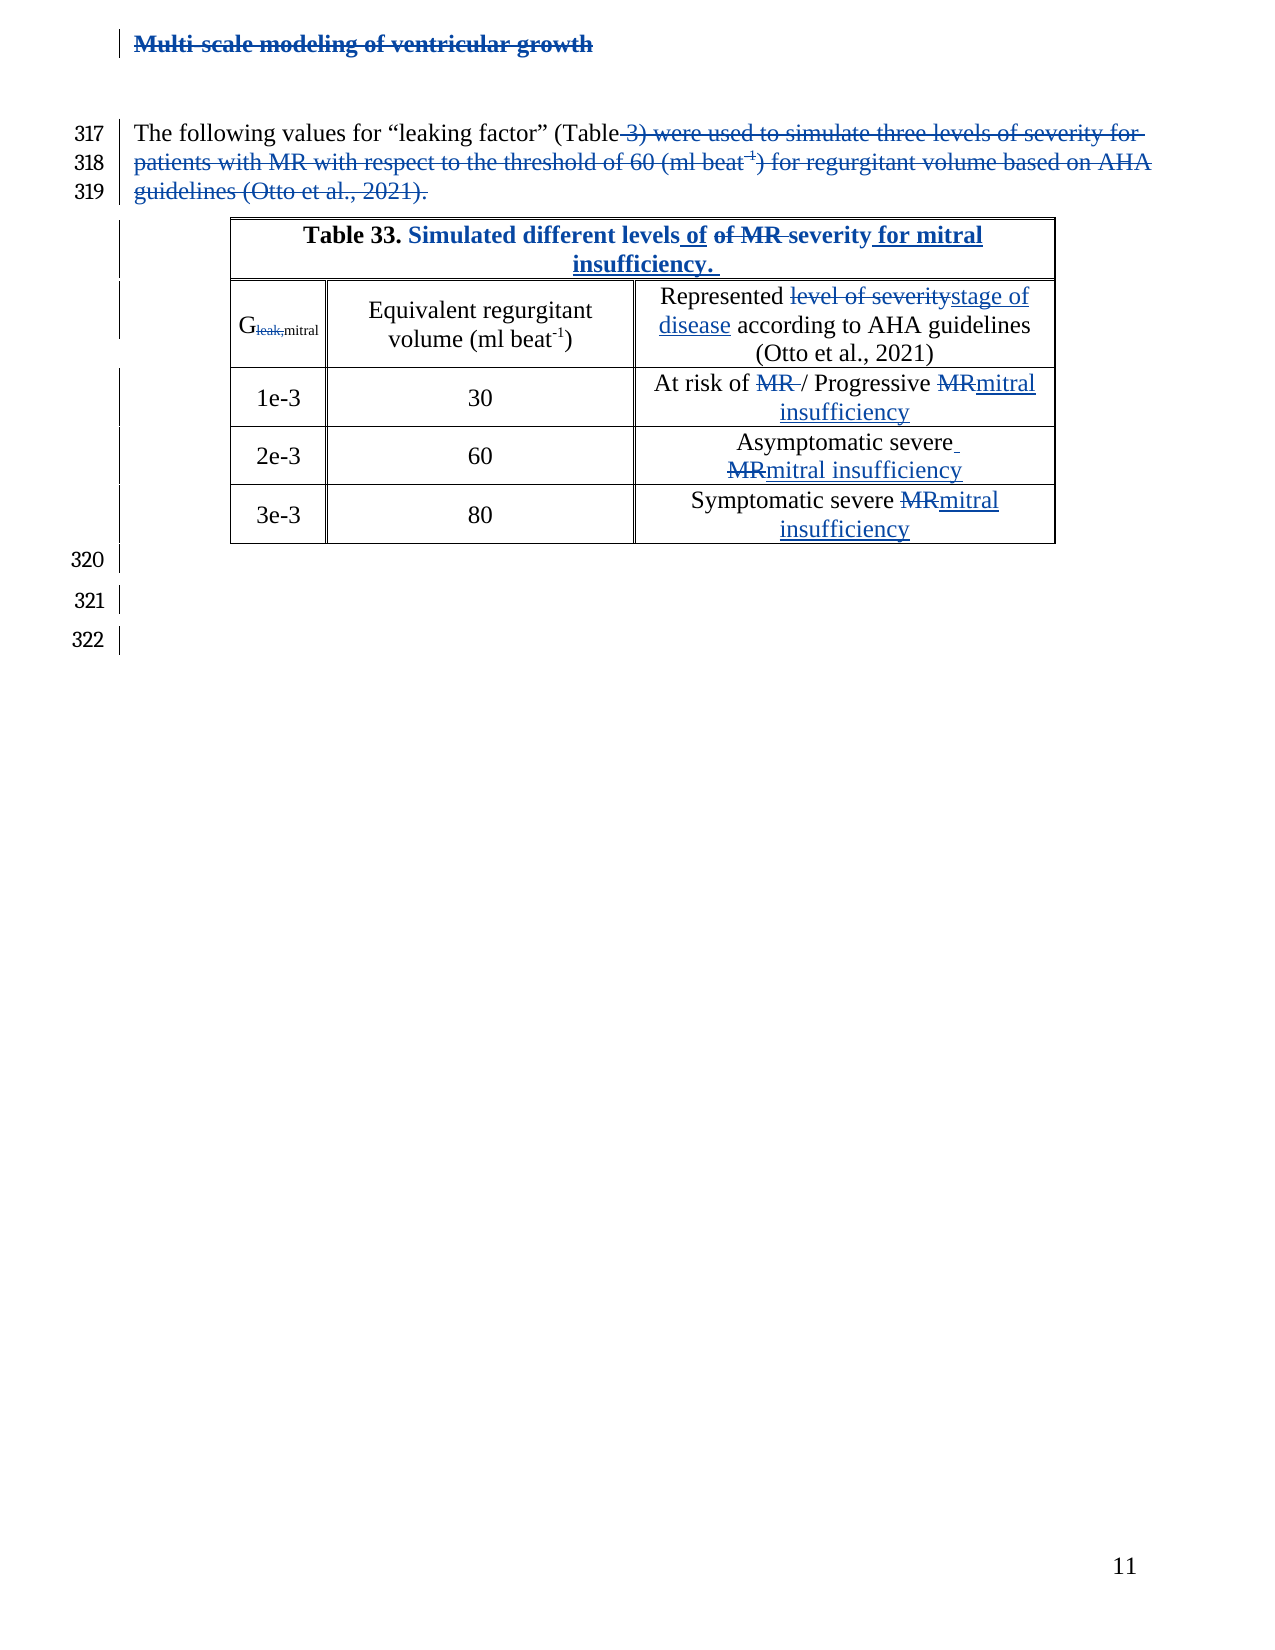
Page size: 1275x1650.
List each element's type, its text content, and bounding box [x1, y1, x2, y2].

table_cell Symptomatic severe [636, 485, 1054, 543]
table_cell 80 [328, 485, 633, 543]
table_cell 2e-3 [231, 427, 325, 484]
table_cell 1e-3 [231, 368, 325, 426]
table_cell 60 [328, 427, 633, 484]
table_cell Gmitral [231, 281, 325, 367]
table_cell 3e-3 [231, 485, 325, 543]
table_cell Equivalent regurgitant volume (ml beat-1) [328, 281, 633, 367]
table_cell Asymptomatic severe [636, 427, 1054, 484]
table_cell Represented according to AHA guidelines (Otto et al., 2021) [636, 281, 1054, 367]
table_header Table . Simulated different levels severity [231, 220, 1054, 278]
table_cell 30 [328, 368, 633, 426]
table_cell At risk of / Progressive [636, 368, 1054, 426]
